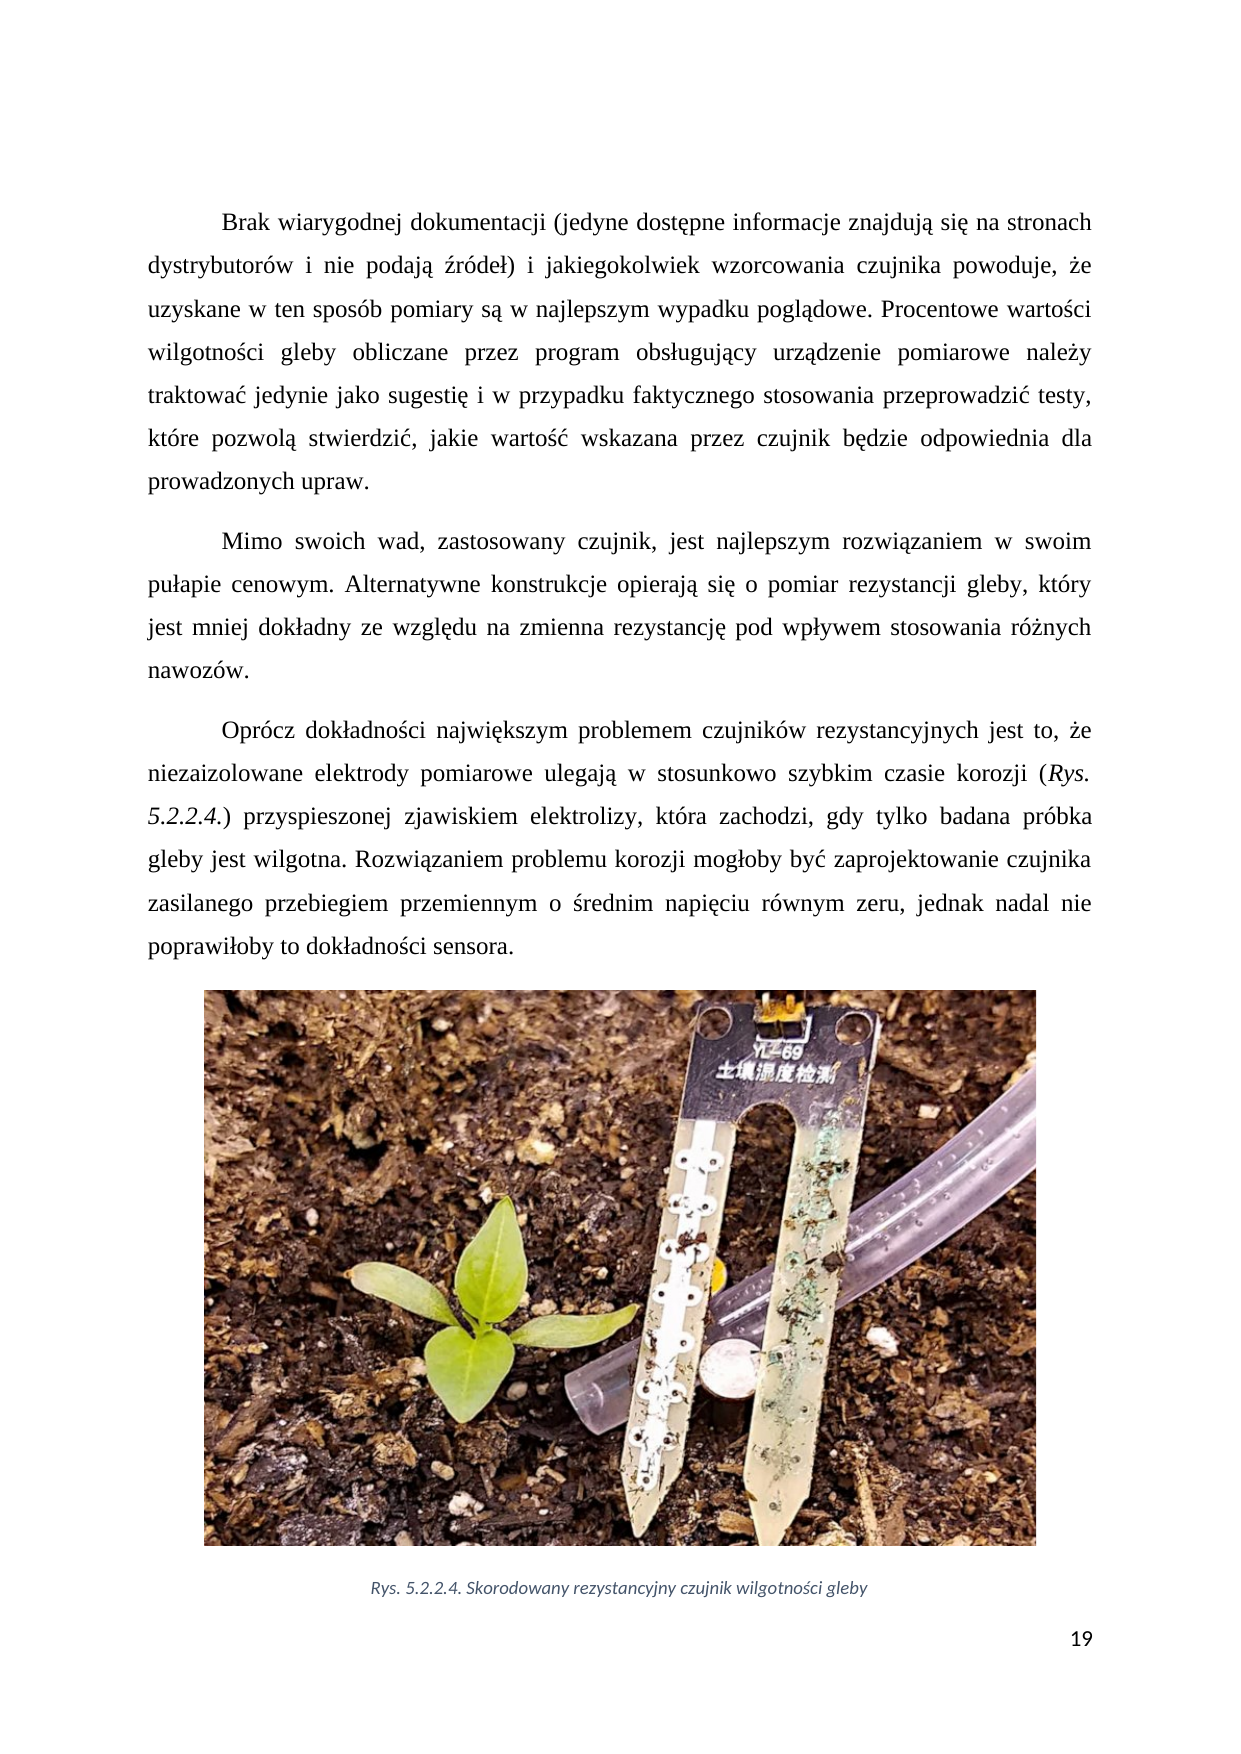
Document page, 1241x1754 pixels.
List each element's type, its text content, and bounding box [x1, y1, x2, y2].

text Oprócz dokładności największym problemem czujników rezystancyjnych jest to, że niezaizolowane elektrody pomiarowe ulegają w stosunkowo szybkim czasie korozji (Rys. 5.2.2.4.) przyspieszonej zjawiskiem elektrolizy, która zachodzi, gdy tylko badana próbka gleby jest wilgotna. Rozwiązaniem problemu korozji mogłoby być zaprojektowanie czujnika zasilanego przebiegiem przemiennym o średnim napięciu równym zeru, jednak nadal nie poprawiłoby to dokładności sensora. [148, 715, 1093, 959]
picture [204, 990, 1037, 1546]
text Mimo swoich wad, zastosowany czujnik, jest najlepszym rozwiązaniem w swoim pułapie cenowym. Alternatywne konstrukcje opierają się o pomiar rezystancji gleby, który jest mniej dokładny ze względu na zmienna rezystancję pod wpływem stosowania różnych nawozów. [148, 526, 1093, 684]
text Rys. 5.2.2.4. Skorodowany rezystancyjny czujnik wilgotności gleby [148, 1576, 1093, 1599]
text Brak wiarygodnej dokumentacji (jedyne dostępne informacje znajdują się na stronach dystrybutorów i nie podają źródeł) i jakiegokolwiek wzorcowania czujnika powoduje, że uzyskane w ten sposób pomiary są w najlepszym wypadku poglądowe. Procentowe wartości wilgotności gleby obliczane przez program obsługujący urządzenie pomiarowe należy traktować jedynie jako sugestię i w przypadku faktycznego stosowania przeprowadzić testy, które pozwolą stwierdzić, jakie wartość wskazana przez czujnik będzie odpowiednia dla prowadzonych upraw. [148, 207, 1093, 495]
